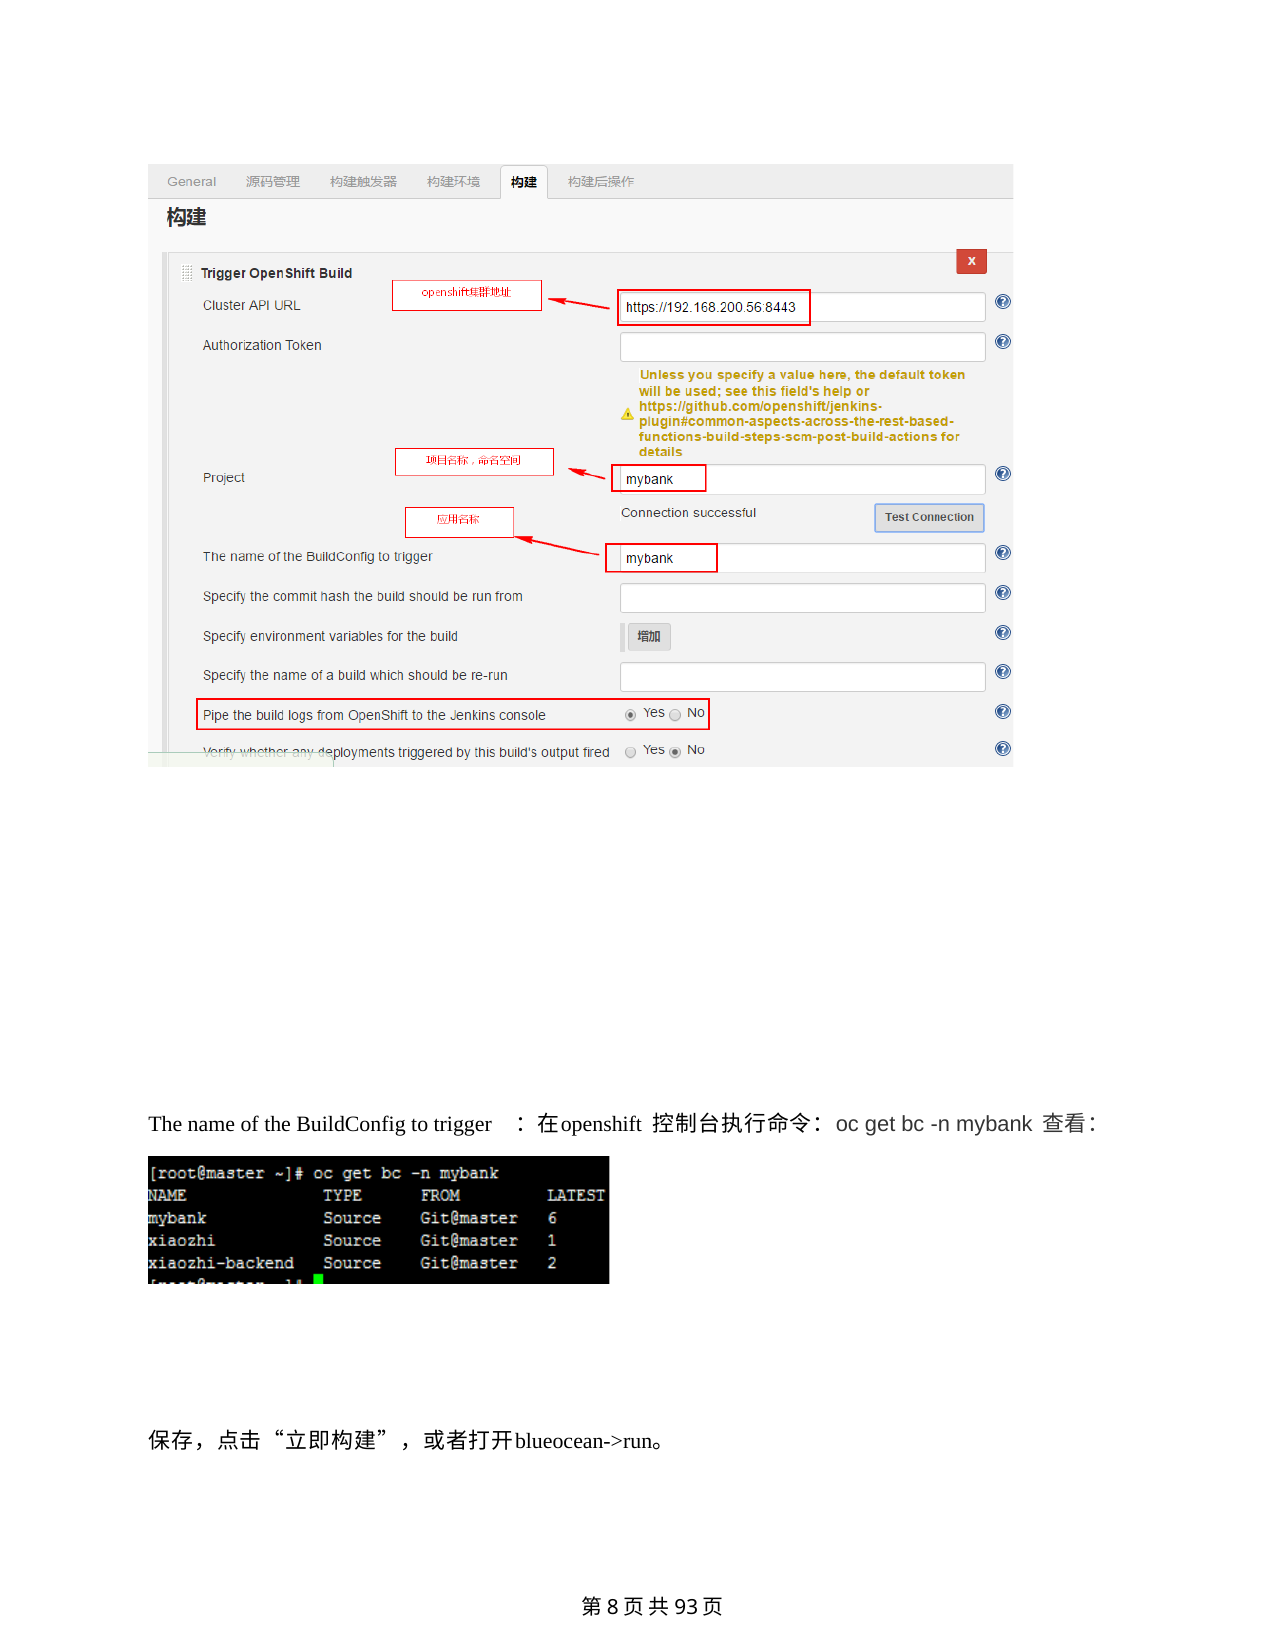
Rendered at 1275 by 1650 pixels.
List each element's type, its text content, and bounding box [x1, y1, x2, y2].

picture [148, 164, 1014, 767]
text 保存，点击“立即构建”，或者打开blueocean->run。 [148, 1420, 1156, 1457]
text The name of the BuildConfig to trigger：在openshift控制台执行命令：oc get bc -n mybank查看： [148, 1103, 1156, 1141]
picture [148, 1156, 610, 1284]
